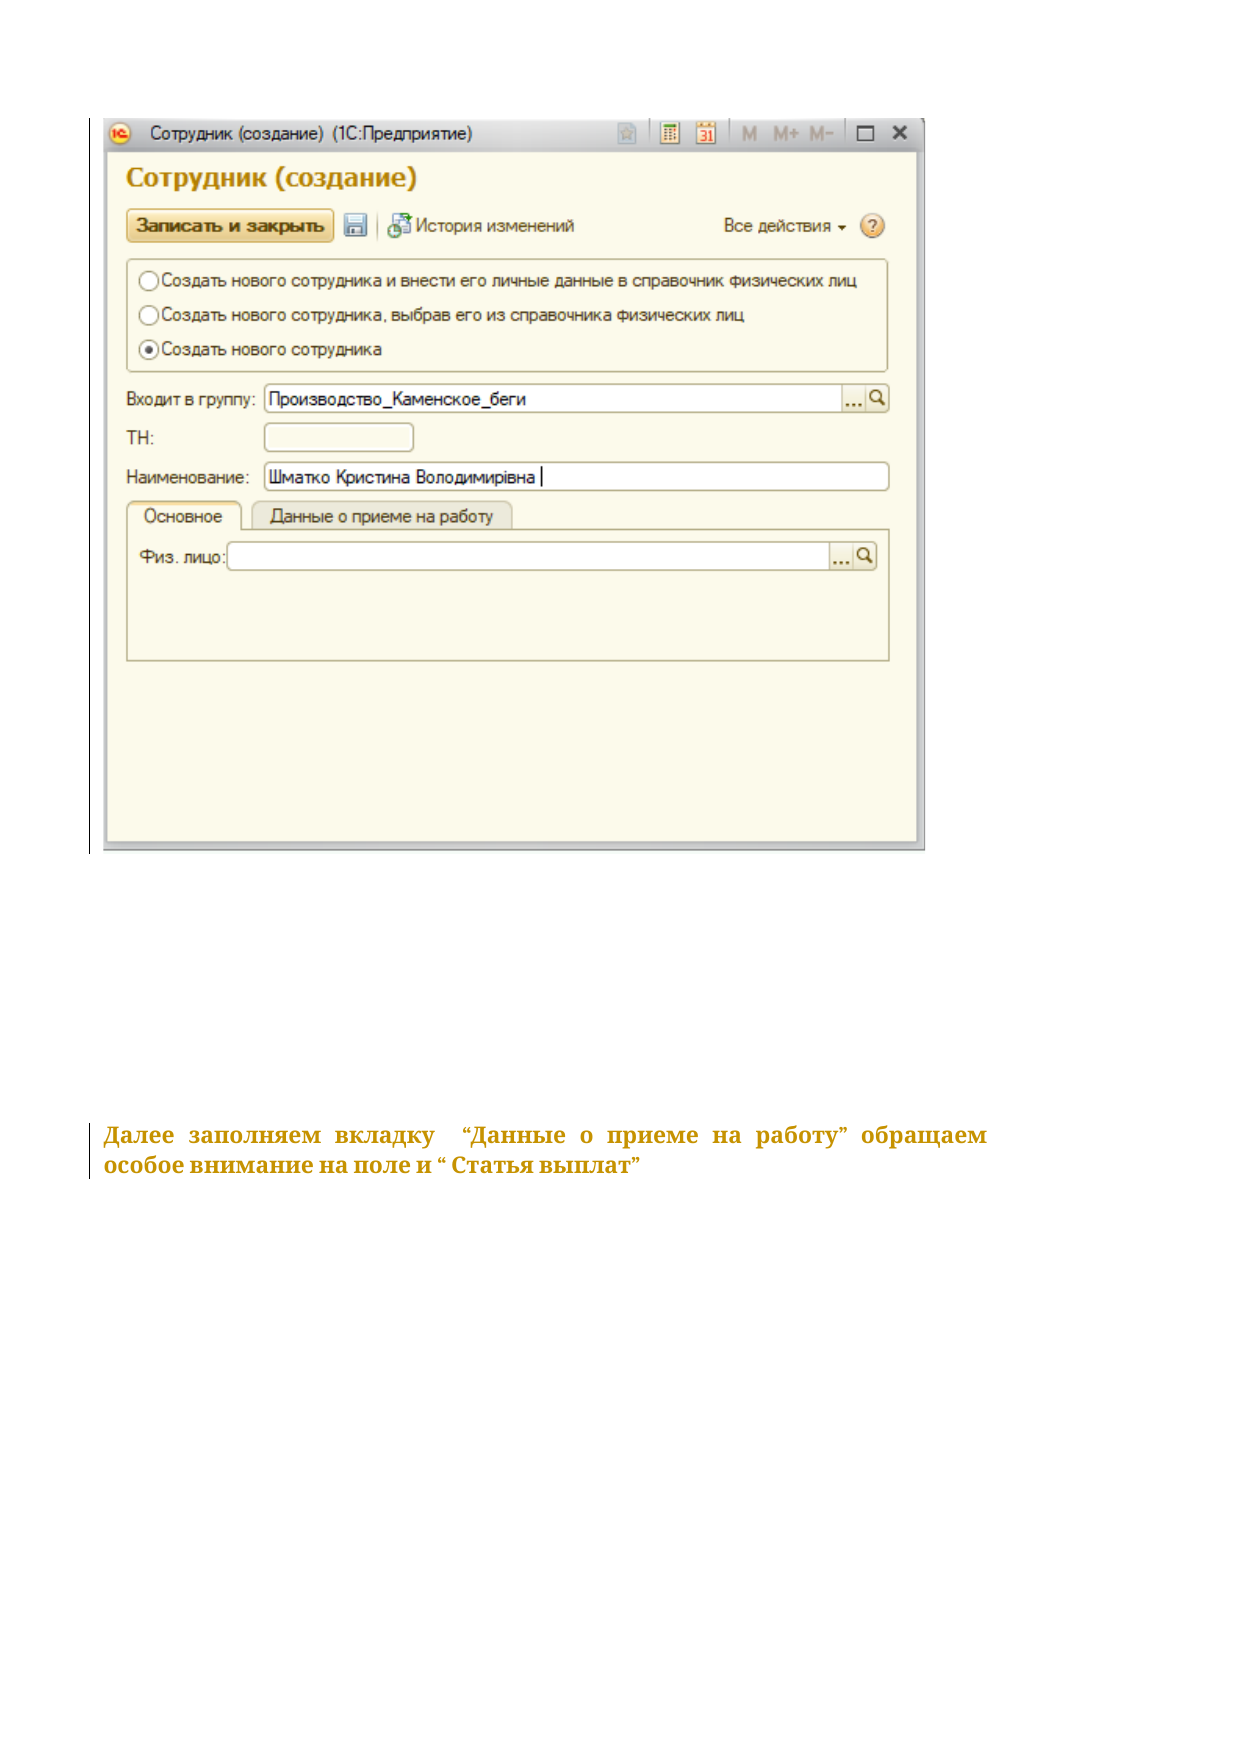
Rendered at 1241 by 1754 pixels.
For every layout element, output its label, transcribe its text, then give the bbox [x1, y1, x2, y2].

picture [103, 118, 926, 854]
text Далее заполняем вкладку “Данные о приеме на работу” обращаем особое внимание на поле и “ Статья выплат” [103, 1123, 988, 1179]
